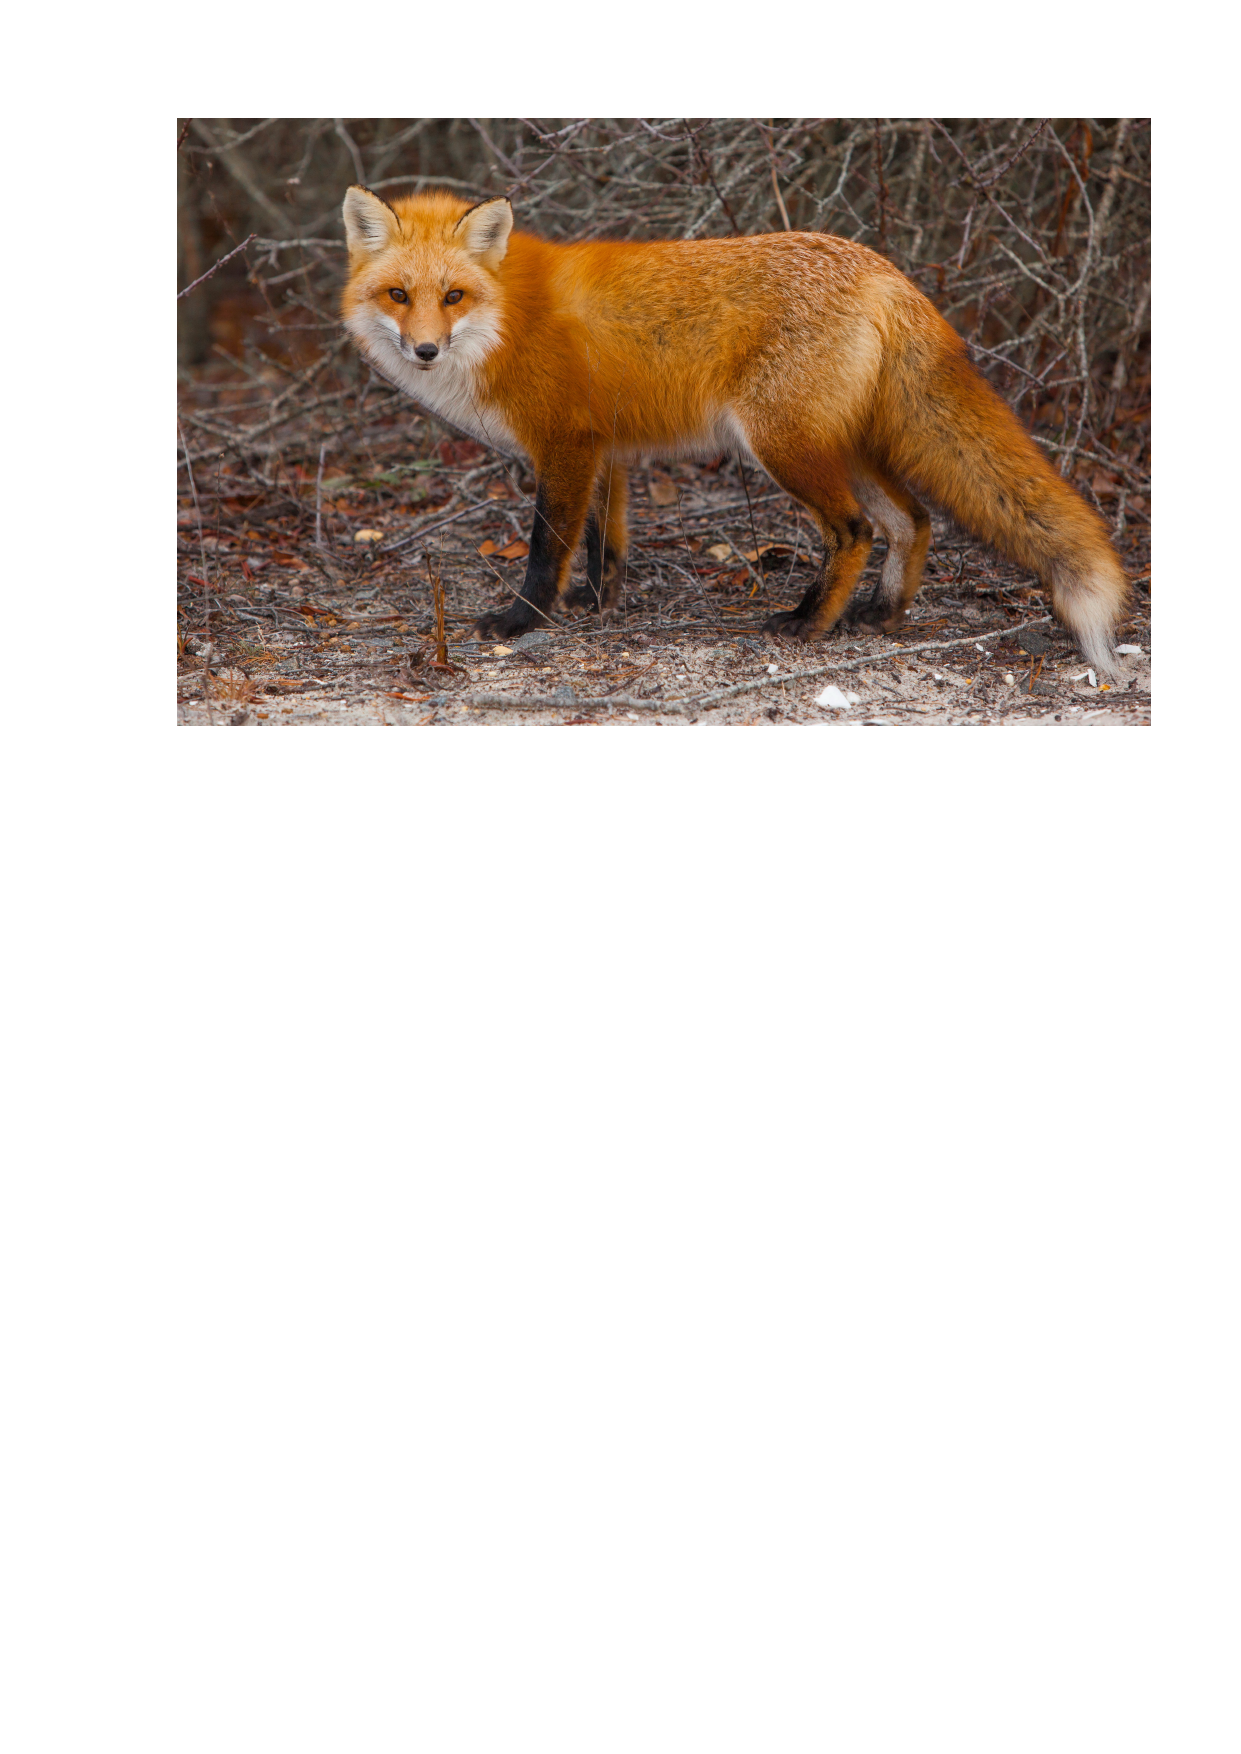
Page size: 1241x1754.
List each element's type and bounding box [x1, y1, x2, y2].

picture [177, 118, 1151, 726]
